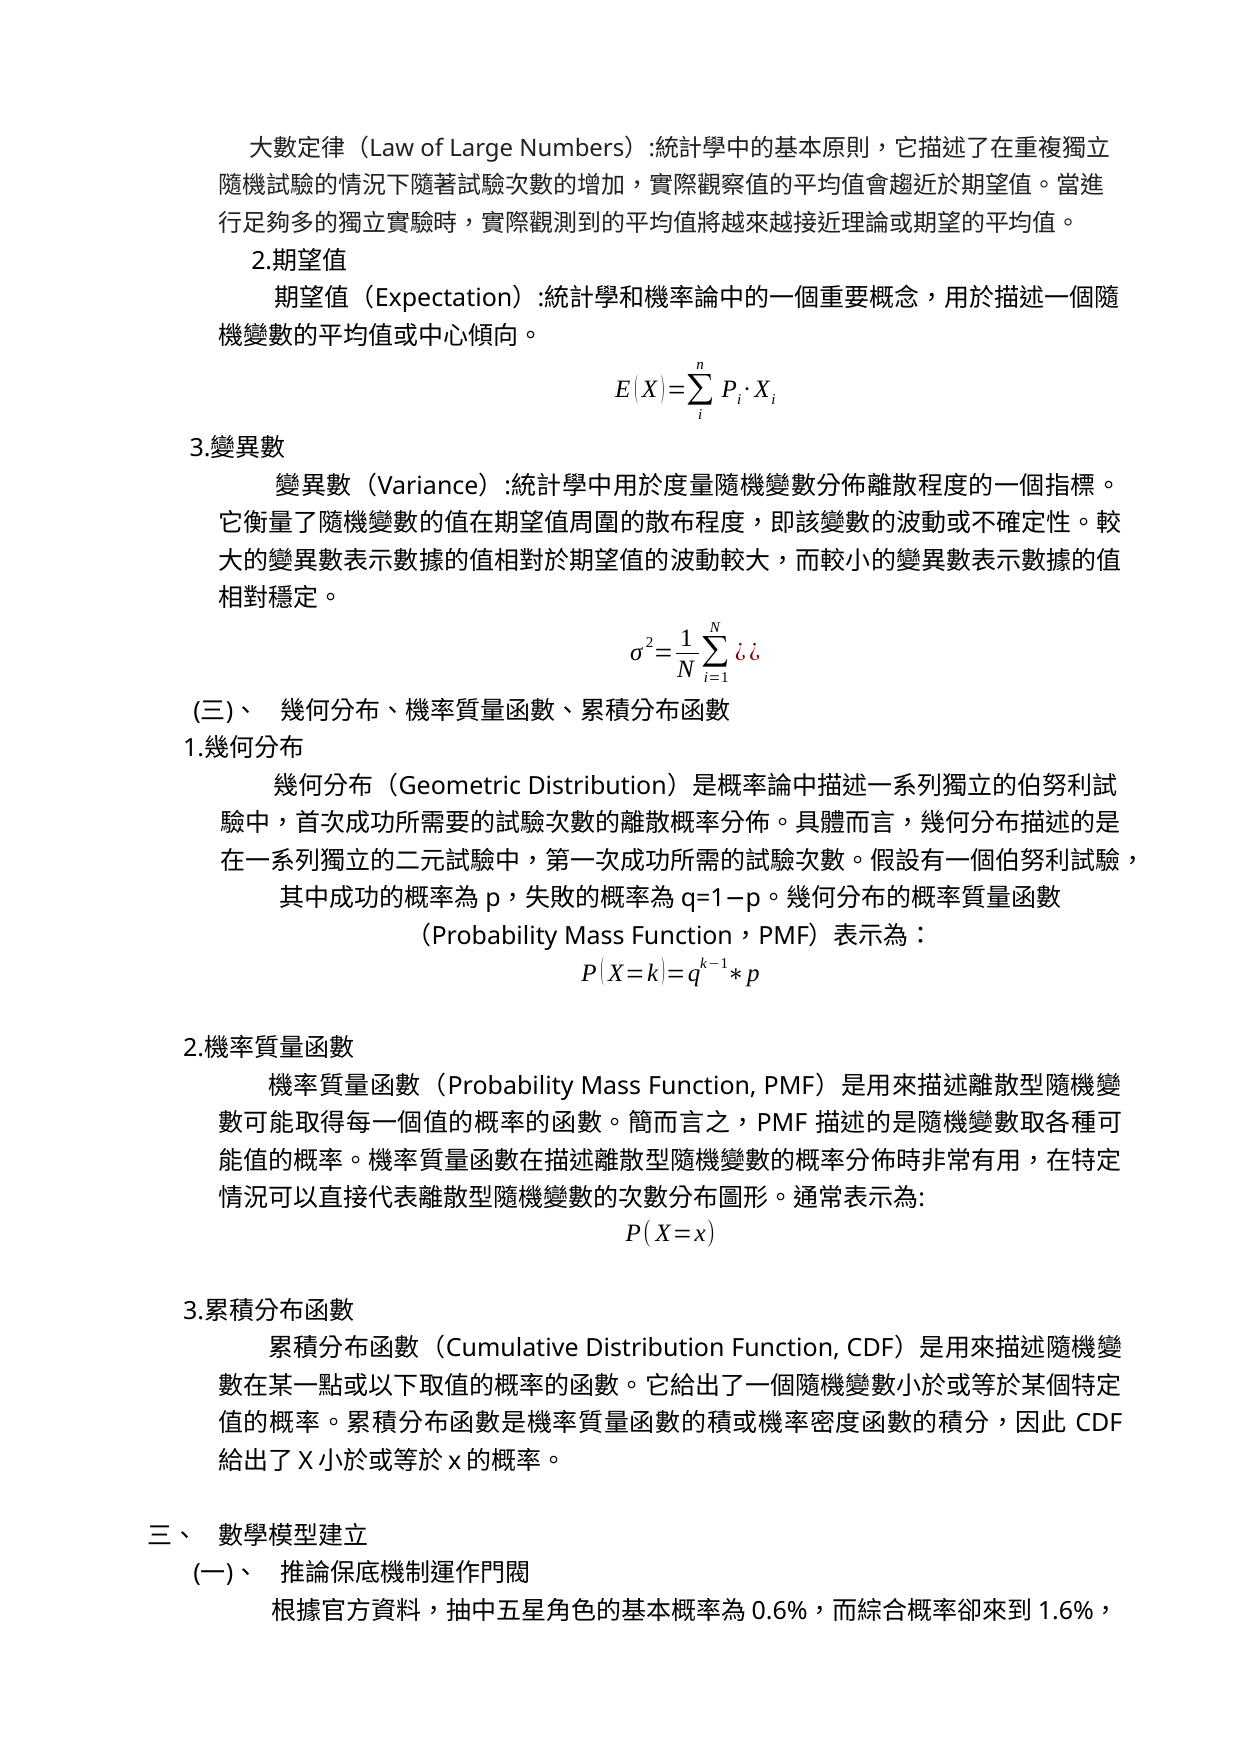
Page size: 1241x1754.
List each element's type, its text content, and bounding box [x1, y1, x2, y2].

text 累積分布函數（Cumulative Distribution Function, CDF）是用來描述隨機變數在某一點或以下取值的概率的函數。它給出了一個隨機變數小於或等於某個特定值的概率。累積分布函數是機率質量函數的積或機率密度函數的積分，因此CDF 給出了X小於或等於x的概率。 [218, 1327, 1122, 1477]
text 1.幾何分布 [118, 727, 1122, 764]
text 機率質量函數（Probability Mass Function, PMF）是用來描述離散型隨機變數可能取得每一個值的概率的函數。簡而言之，PMF 描述的是隨機變數取各種可能值的概率。機率質量函數在描述離散型隨機變數的概率分佈時非常有用，在特定情況可以直接代表離散型隨機變數的次數分布圖形。通常表示為: [218, 1064, 1122, 1214]
text 變異數（Variance）:統計學中用於度量隨機變數分佈離散程度的一個指標。它衡量了隨機變數的值在期望值周圍的散布程度，即該變數的波動或不確定性。較大的變異數表示數據的值相對於期望值的波動較大，而較小的變異數表示數據的值相對穩定。 [218, 464, 1122, 614]
list 2.期望值 [251, 239, 1122, 277]
text 大數定律（Law of Large Numbers）:統計學中的基本原則，它描述了在重複獨立隨機試驗的情況下隨著試驗次數的增加，實際觀察值的平均值會趨近於期望值。當進行足夠多的獨立實驗時，實際觀測到的平均值將越來越接近理論或期望的平均值。 [218, 127, 1122, 239]
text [218, 1589, 1122, 1627]
text 3.變異數 [118, 427, 1122, 464]
text 幾何分布（Geometric Distribution）是概率論中描述一系列獨立的伯努利試驗中，首次成功所需要的試驗次數的離散概率分佈。具體而言，幾何分布描述的是在一系列獨立的二元試驗中，第一次成功所需的試驗次數。假設有一個伯努利試驗，其中成功的概率為 p，失敗的概率為q=1−p。幾何分布的概率質量函數（Probability Mass Function，PMF）表示為： [218, 764, 1122, 989]
text 期望值（Expectation）:統計學和機率論中的一個重要概念，用於描述一個隨機變數的平均值或中心傾向。 [218, 277, 1122, 352]
text 3.累積分布函數 [118, 1289, 1122, 1327]
list 推論保底機制運作門閥 [193, 1552, 1122, 1589]
list 數學模型建立 [148, 1514, 1122, 1552]
text 2.機率質量函數 [118, 1027, 1122, 1064]
list 幾何分布、機率質量函數、累積分布函數 [193, 689, 1122, 727]
